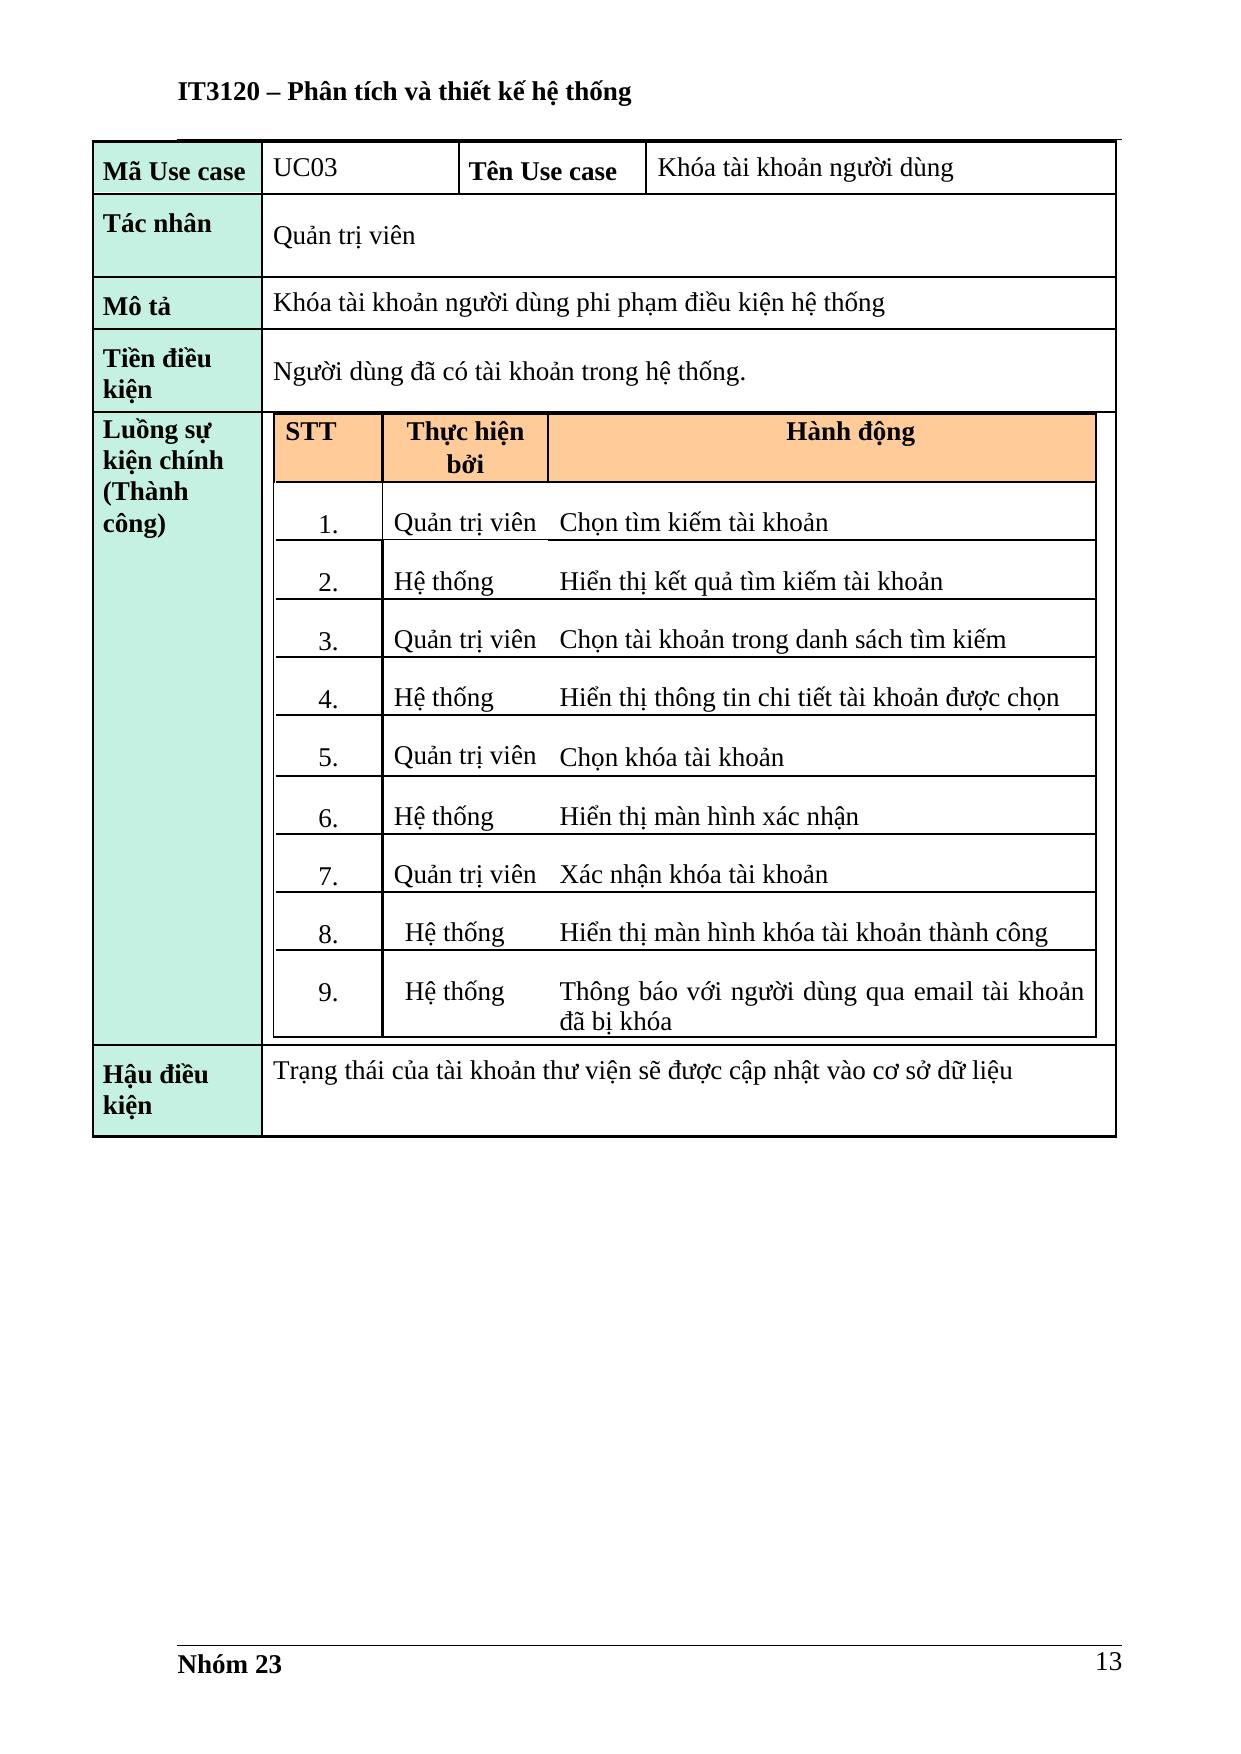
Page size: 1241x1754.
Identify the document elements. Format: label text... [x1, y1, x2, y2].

table_cell Tác nhân [94, 195, 261, 276]
table_header Khóa tài khoản người dùng [647, 143, 1115, 192]
table_cell Luồng sự kiện chính (Thành công) [94, 413, 261, 1044]
table_cell Người dùng đã có tài khoản trong hệ thống. [263, 330, 1115, 411]
table_cell Quản trị viên [263, 195, 1115, 276]
table_header Mã Use case [94, 143, 261, 192]
table_cell Tiền điều kiện [94, 330, 261, 411]
table_cell Khóa tài khoản người dùng phi phạm điều kiện hệ thống [263, 278, 1115, 328]
table_cell [263, 413, 1115, 1044]
table_cell Trạng thái của tài khoản thư viện sẽ được cập nhật vào cơ sở dữ liệu [263, 1046, 1115, 1135]
table_header UC03 [263, 143, 458, 192]
table_header Tên Use case [460, 143, 645, 192]
table_cell Hậu điều kiện [94, 1046, 261, 1135]
table_cell Mô tả [94, 278, 261, 328]
